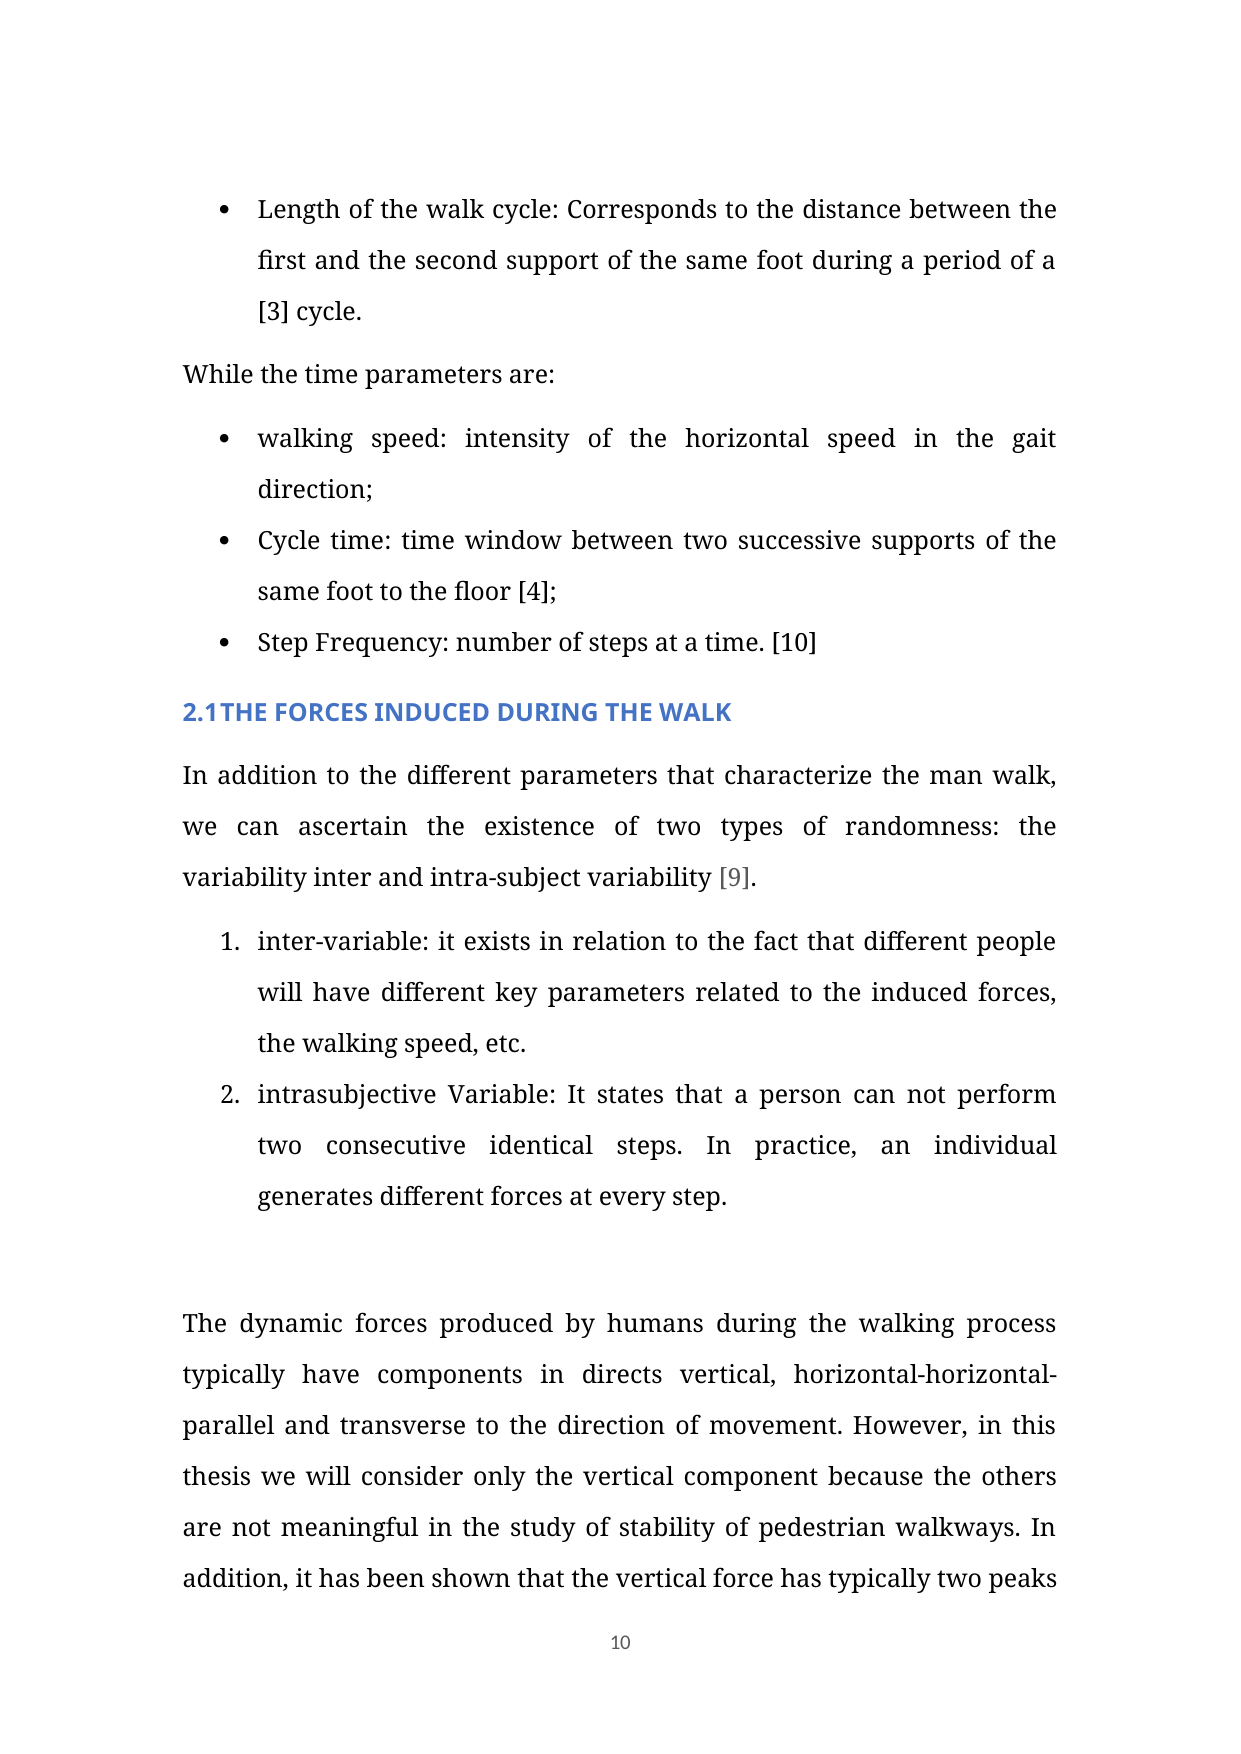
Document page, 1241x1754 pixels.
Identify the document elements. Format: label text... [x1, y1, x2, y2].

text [182, 1306, 1058, 1595]
list intrasubjective Variable: It states that a person can not perform two consecutive identical steps. In practice, an individual generates different forces at every step. [220, 1077, 1058, 1213]
list Step Frequency: number of steps at a time. [10] [220, 625, 1058, 659]
subtitle The forces induced during the walk [182, 694, 1058, 728]
text In addition to the different parameters that characterize the man walk, we can ascertain the existence of two types of randomness: the variability inter and intra-subject variability. [182, 758, 1058, 894]
list walking speed: intensity of the horizontal speed in the gait direction; [220, 421, 1058, 506]
text While the time parameters are: [182, 357, 1058, 391]
list Cycle time: time window between two successive supports of the same foot to the floor [4]; [220, 523, 1058, 608]
list Length of the walk cycle: Corresponds to the distance between the first and the second support of the same foot during a period of a [3] cycle. [220, 191, 1058, 327]
list inter-variable: it exists in relation to the fact that different people will have different key parameters related to the induced forces, the walking speed, etc. [220, 924, 1058, 1060]
